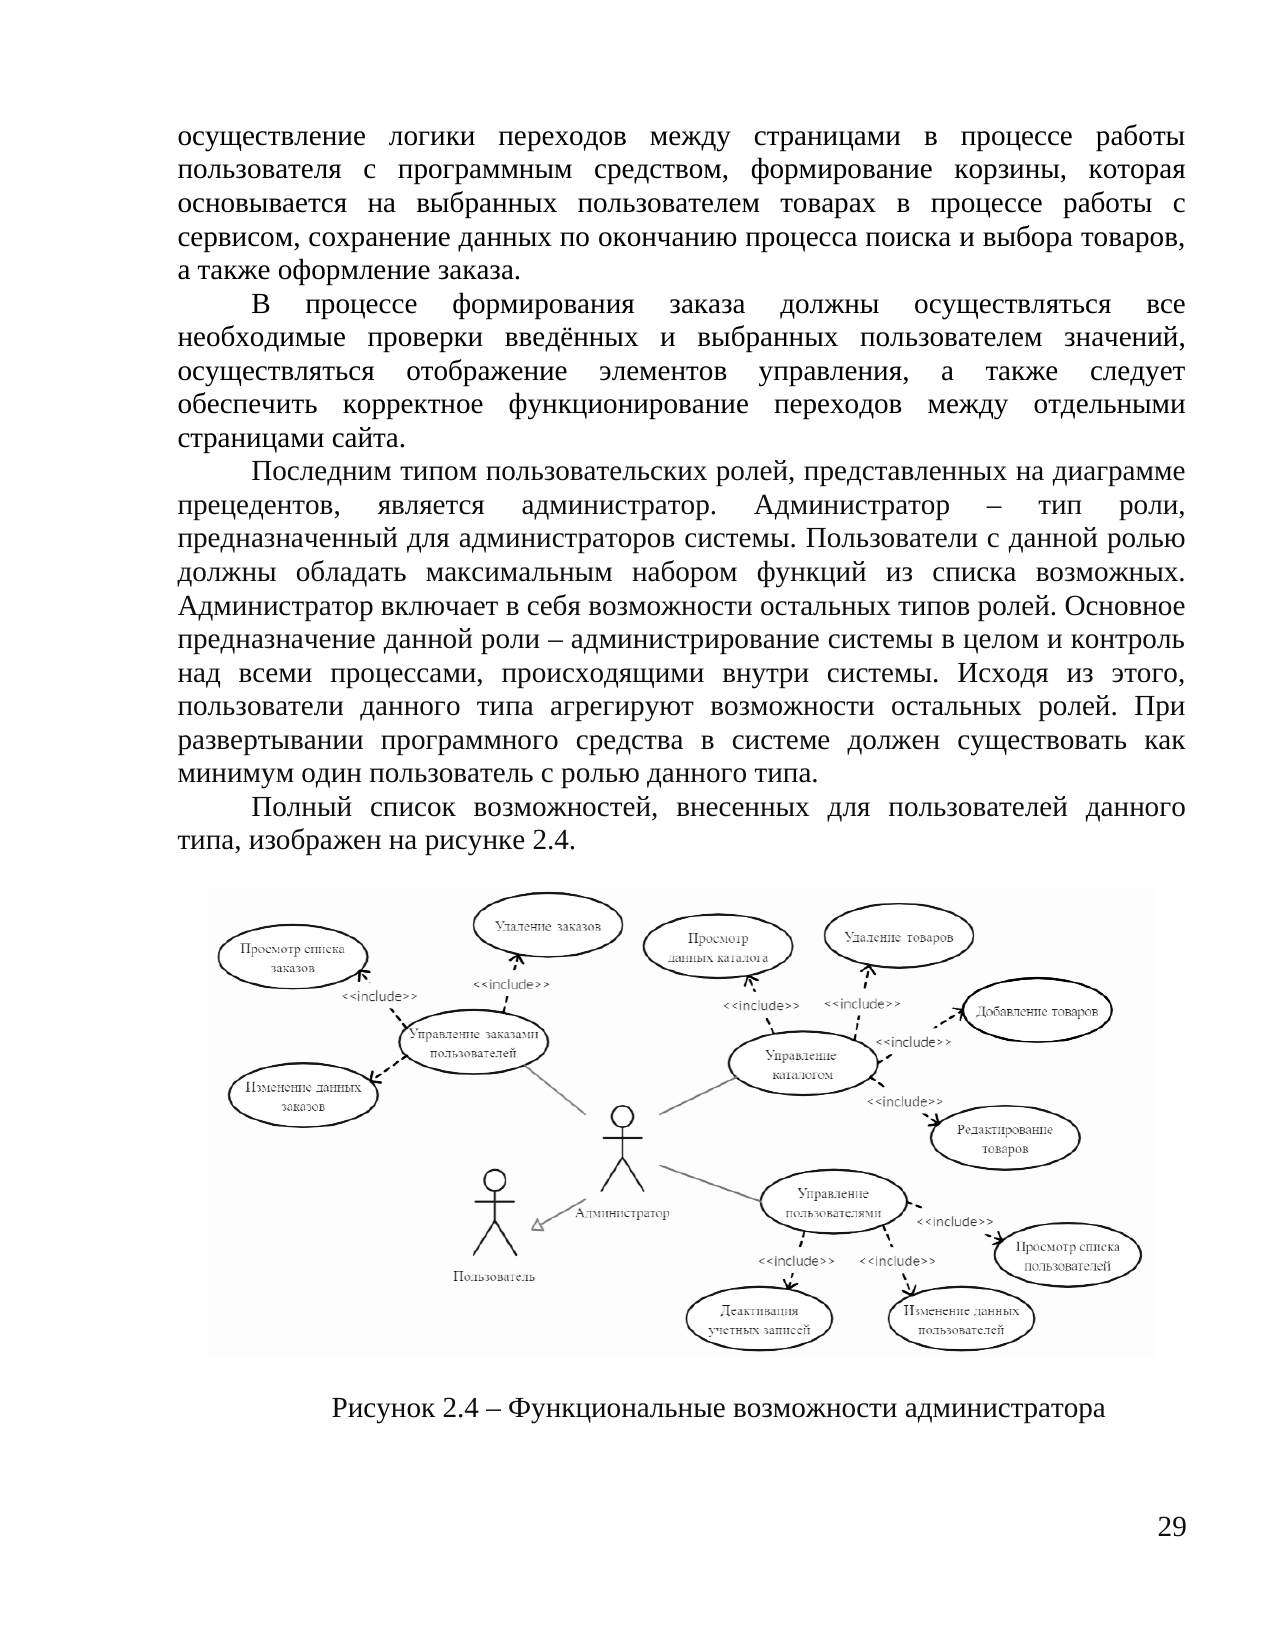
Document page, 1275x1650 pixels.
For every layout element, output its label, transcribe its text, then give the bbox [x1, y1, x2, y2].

text Полный список возможностей, внесенных для пользователей данного типа, изображен на рисунке 2.4. [177, 789, 1186, 856]
picture [207, 889, 1156, 1357]
text В процессе формирования заказа должны осуществляться все необходимые проверки введённых и выбранных пользователем значений, осуществляться отображение элементов управления, а также следует обеспечить корректное функционирование переходов между отдельными страницами сайта. [177, 286, 1186, 453]
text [177, 118, 1186, 286]
text Рисунок 2.4 – Функциональные возможности администратора [177, 1390, 1186, 1424]
text Последним типом пользовательских ролей, представленных на диаграмме прецедентов, является администратор. Администратор – тип роли, предназначенный для администраторов системы. Пользователи с данной ролью должны обладать максимальным набором функций из списка возможных. Администратор включает в себя возможности остальных типов ролей. Основное предназначение данной роли – администрирование системы в целом и контроль над всеми процессами, происходящими внутри системы. Исходя из этого, пользователи данного типа агрегируют возможности остальных ролей. При развертывании программного средства в системе должен существовать как минимум один пользователь с ролью данного типа. [177, 453, 1186, 789]
